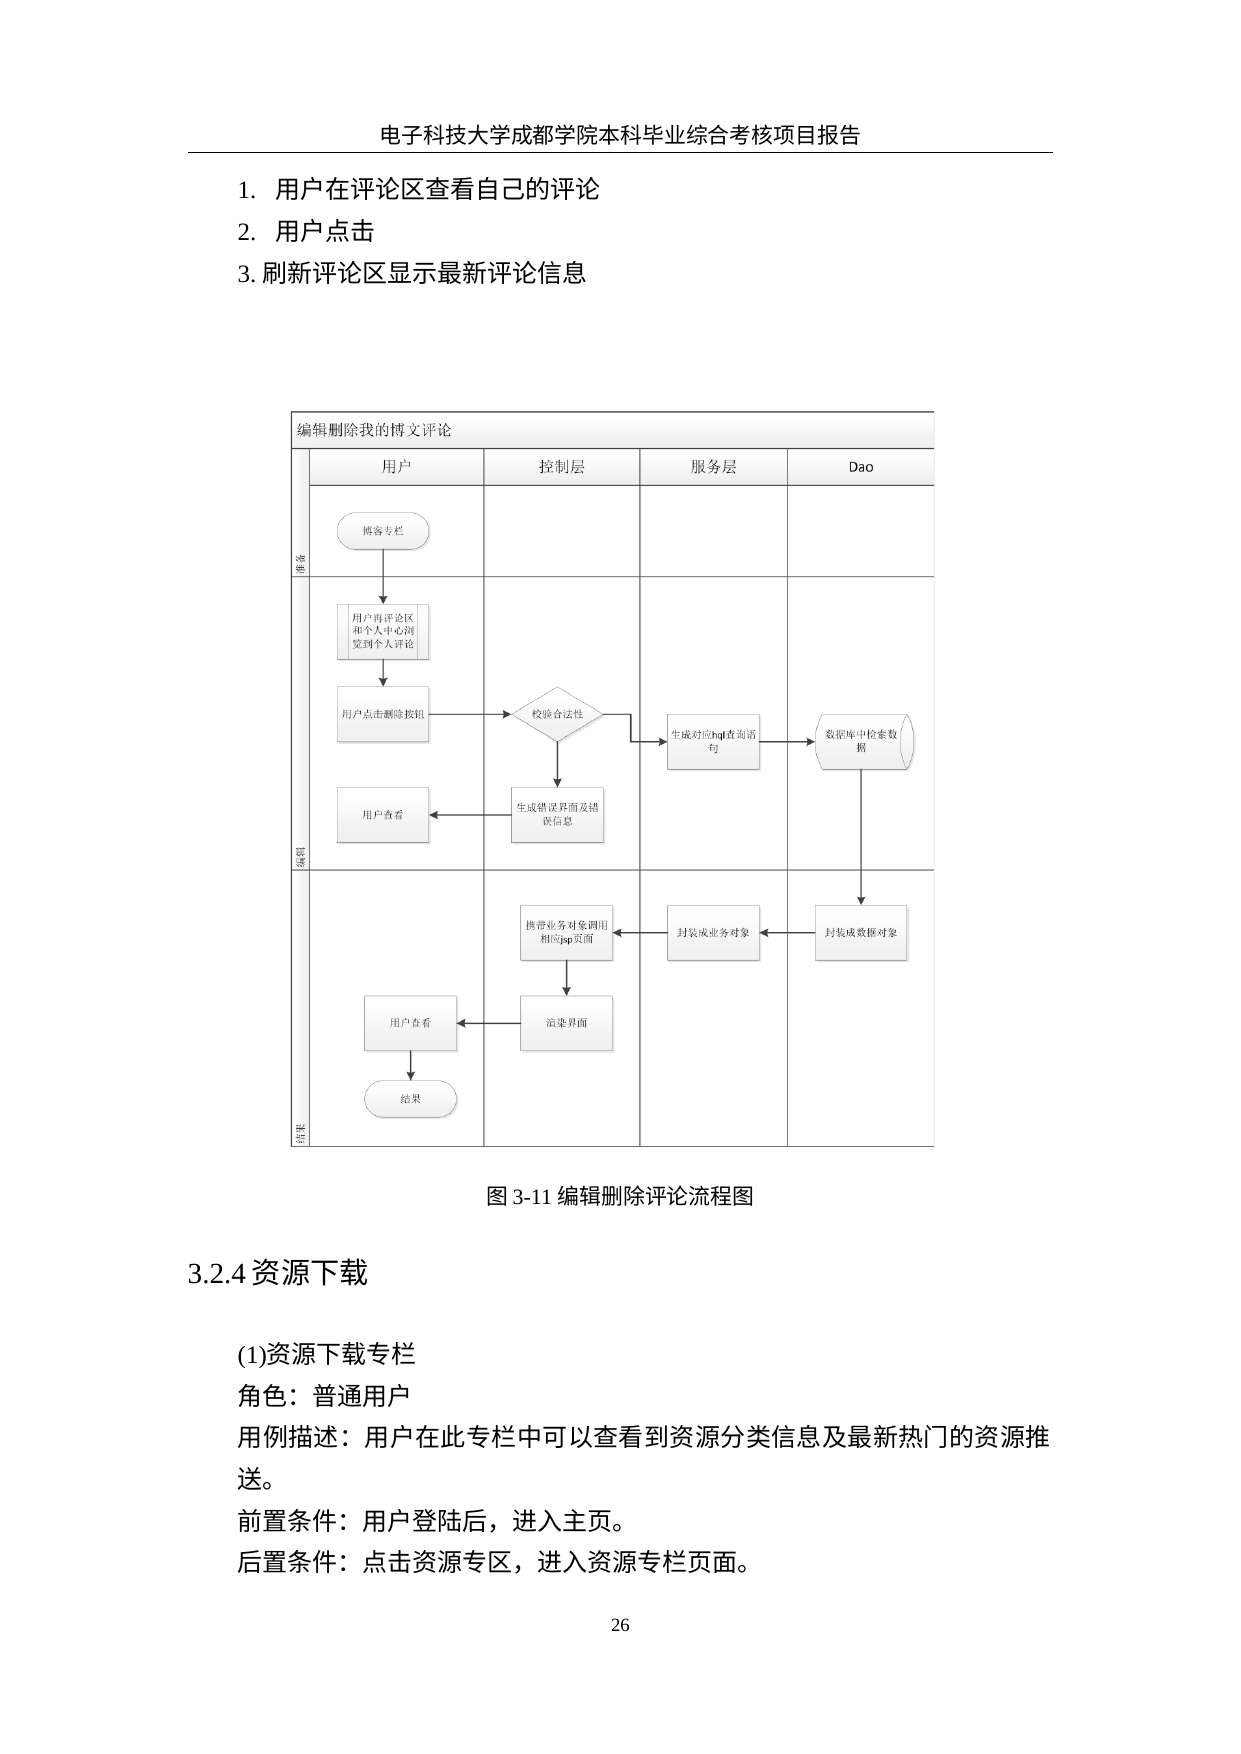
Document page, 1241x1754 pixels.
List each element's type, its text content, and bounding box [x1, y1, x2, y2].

text 前置条件：用户登陆后，进入主页。 [237, 1497, 1053, 1538]
text 1. 用户在评论区查看自己的评论 [237, 166, 1053, 207]
text 2. 用户点击 [237, 207, 1053, 249]
text 图3-11 编辑删除评论流程图 [187, 1178, 1053, 1212]
text 3. 刷新评论区显示最新评论信息 [237, 249, 1053, 291]
picture [288, 411, 935, 1149]
text 后置条件：点击资源专区，进入资源专栏页面。 [237, 1538, 1053, 1580]
text (1)资源下载专栏 [237, 1330, 1053, 1372]
subtitle 3.2.4资源下载 [187, 1237, 1053, 1305]
text 用例描述：用户在此专栏中可以查看到资源分类信息及最新热门的资源推送。 [237, 1413, 1053, 1497]
text 角色：普通用户 [237, 1372, 1053, 1413]
